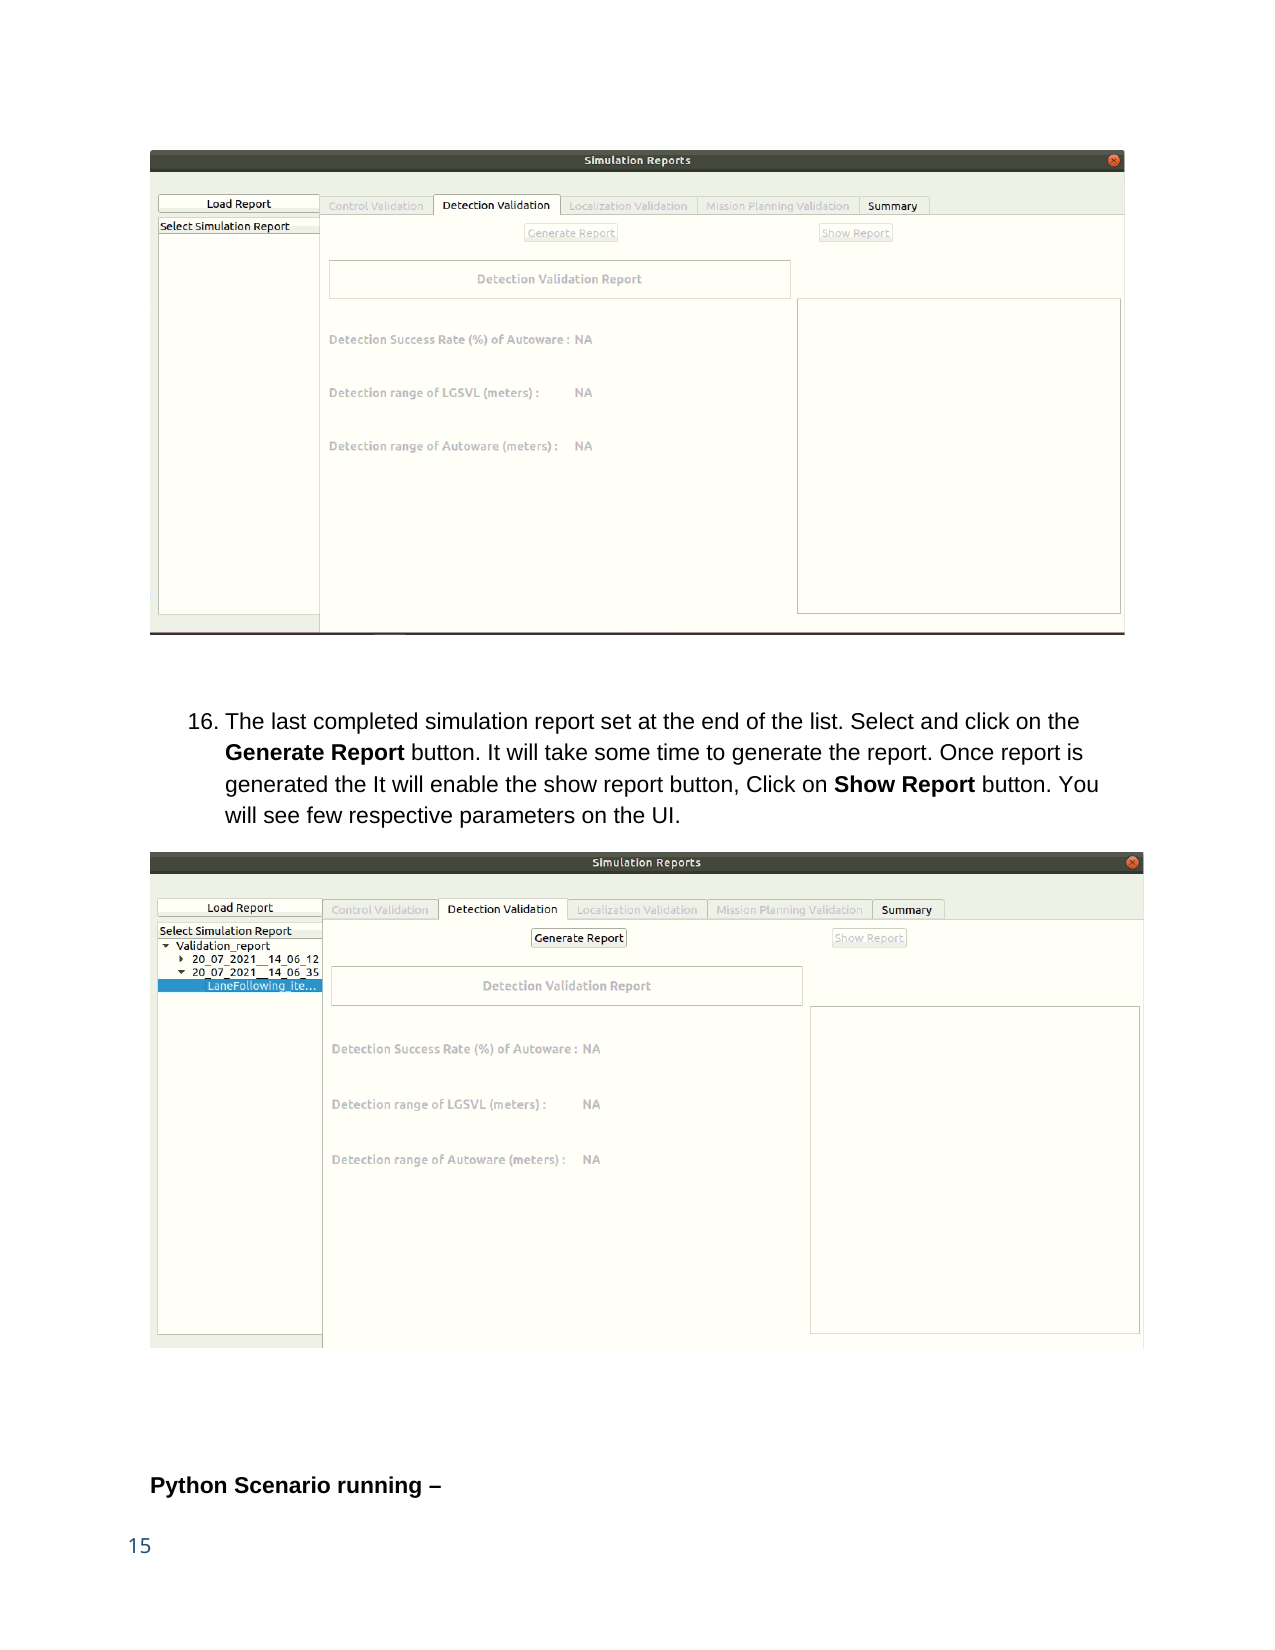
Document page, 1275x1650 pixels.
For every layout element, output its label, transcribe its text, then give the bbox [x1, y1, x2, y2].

text Python Scenario running – [150, 1472, 1125, 1498]
list The last completed simulation report set at the end of the list. Select and click on the Generate Report button. It will take some time to generate the report. Once report is generated the It will enable the show report button, Click on Show Report button. You will see few respective parameters on the UI. [187, 708, 1125, 829]
picture [150, 852, 1144, 1348]
picture [150, 150, 1125, 635]
